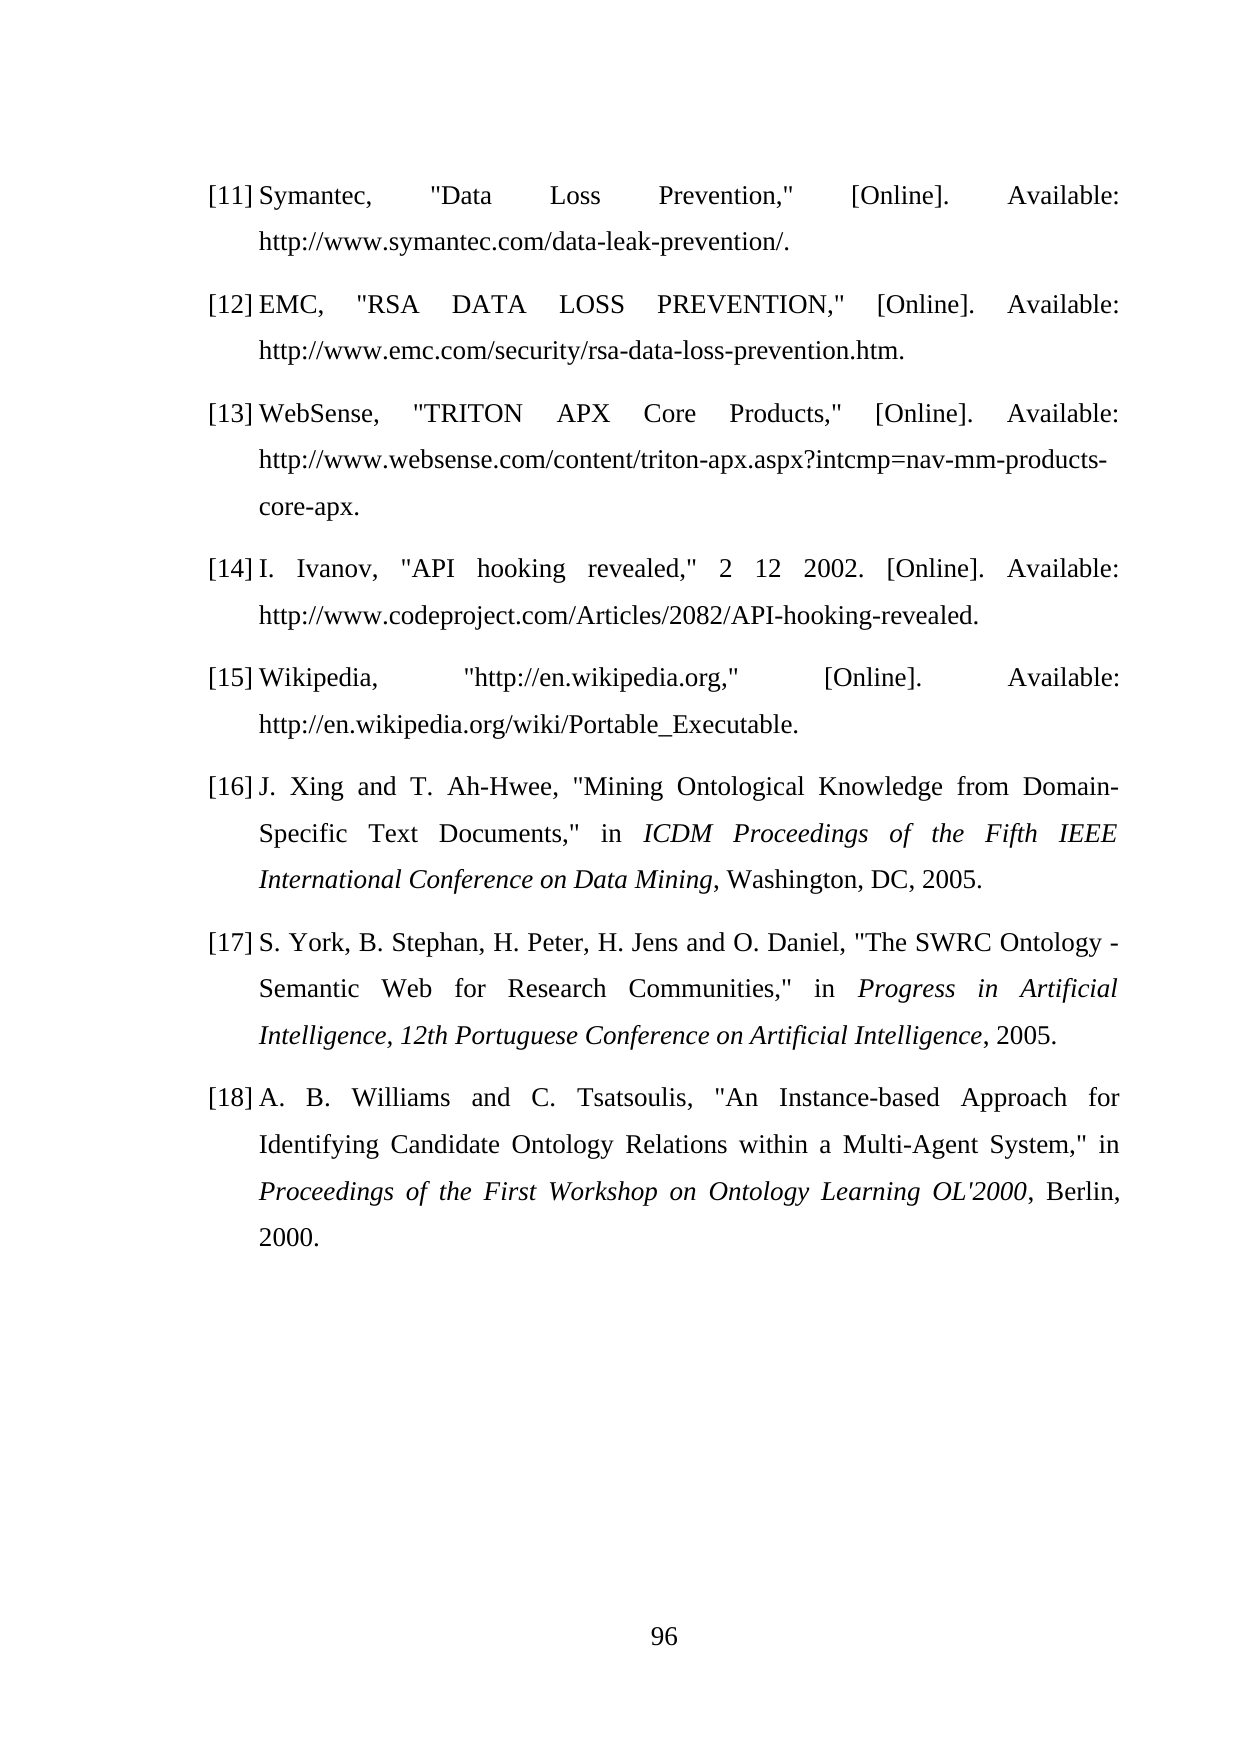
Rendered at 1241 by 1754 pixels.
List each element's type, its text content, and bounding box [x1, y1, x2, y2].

table_cell [13] [206, 395, 257, 551]
table_cell [17] [206, 924, 257, 1080]
table_cell [14] [206, 551, 257, 660]
table_cell [16] [206, 769, 257, 924]
table_cell I. Ivanov, "API hooking revealed," 2 12 2002. [Online]. Available: http://www.codeproject.com/Articles/2082/API-hooking-revealed. [257, 551, 1122, 660]
table_cell [11] [206, 177, 257, 286]
table_cell [12] [206, 286, 257, 395]
table_cell J. Xing and T. Ah-Hwee, "Mining Ontological Knowledge from Domain-Specific Text Documents," in ICDM Proceedings of the Fifth IEEE International Conference on Data Mining, Washington, DC, 2005. [257, 769, 1122, 924]
table_cell A. B. Williams and C. Tsatsoulis, "An Instance-based Approach for Identifying Candidate Ontology Relations within a Multi-Agent System," in Proceedings of the First Workshop on Ontology Learning OL'2000, Berlin, 2000. [257, 1080, 1122, 1282]
table_cell EMC, "RSA DATA LOSS PREVENTION," [Online]. Available: http://www.emc.com/security/rsa-data-loss-prevention.htm. [257, 286, 1122, 395]
table_cell S. York, B. Stephan, H. Peter, H. Jens and O. Daniel, "The SWRC Ontology - Semantic Web for Research Communities," in Progress in Artificial Intelligence, 12th Portuguese Conference on Artificial Intelligence, 2005. [257, 924, 1122, 1080]
table_cell Wikipedia, "http://en.wikipedia.org," [Online]. Available: http://en.wikipedia.org/wiki/Portable_Executable. [257, 660, 1122, 769]
table_cell [15] [206, 660, 257, 769]
table_cell WebSense, "TRITON APX Core Products," [Online]. Available: http://www.websense.com/content/triton-apx.aspx?intcmp=nav-mm-products-core-apx. [257, 395, 1122, 551]
table_cell Symantec, "Data Loss Prevention," [Online]. Available: http://www.symantec.com/data-leak-prevention/. [257, 177, 1122, 286]
table_cell [18] [206, 1080, 257, 1282]
